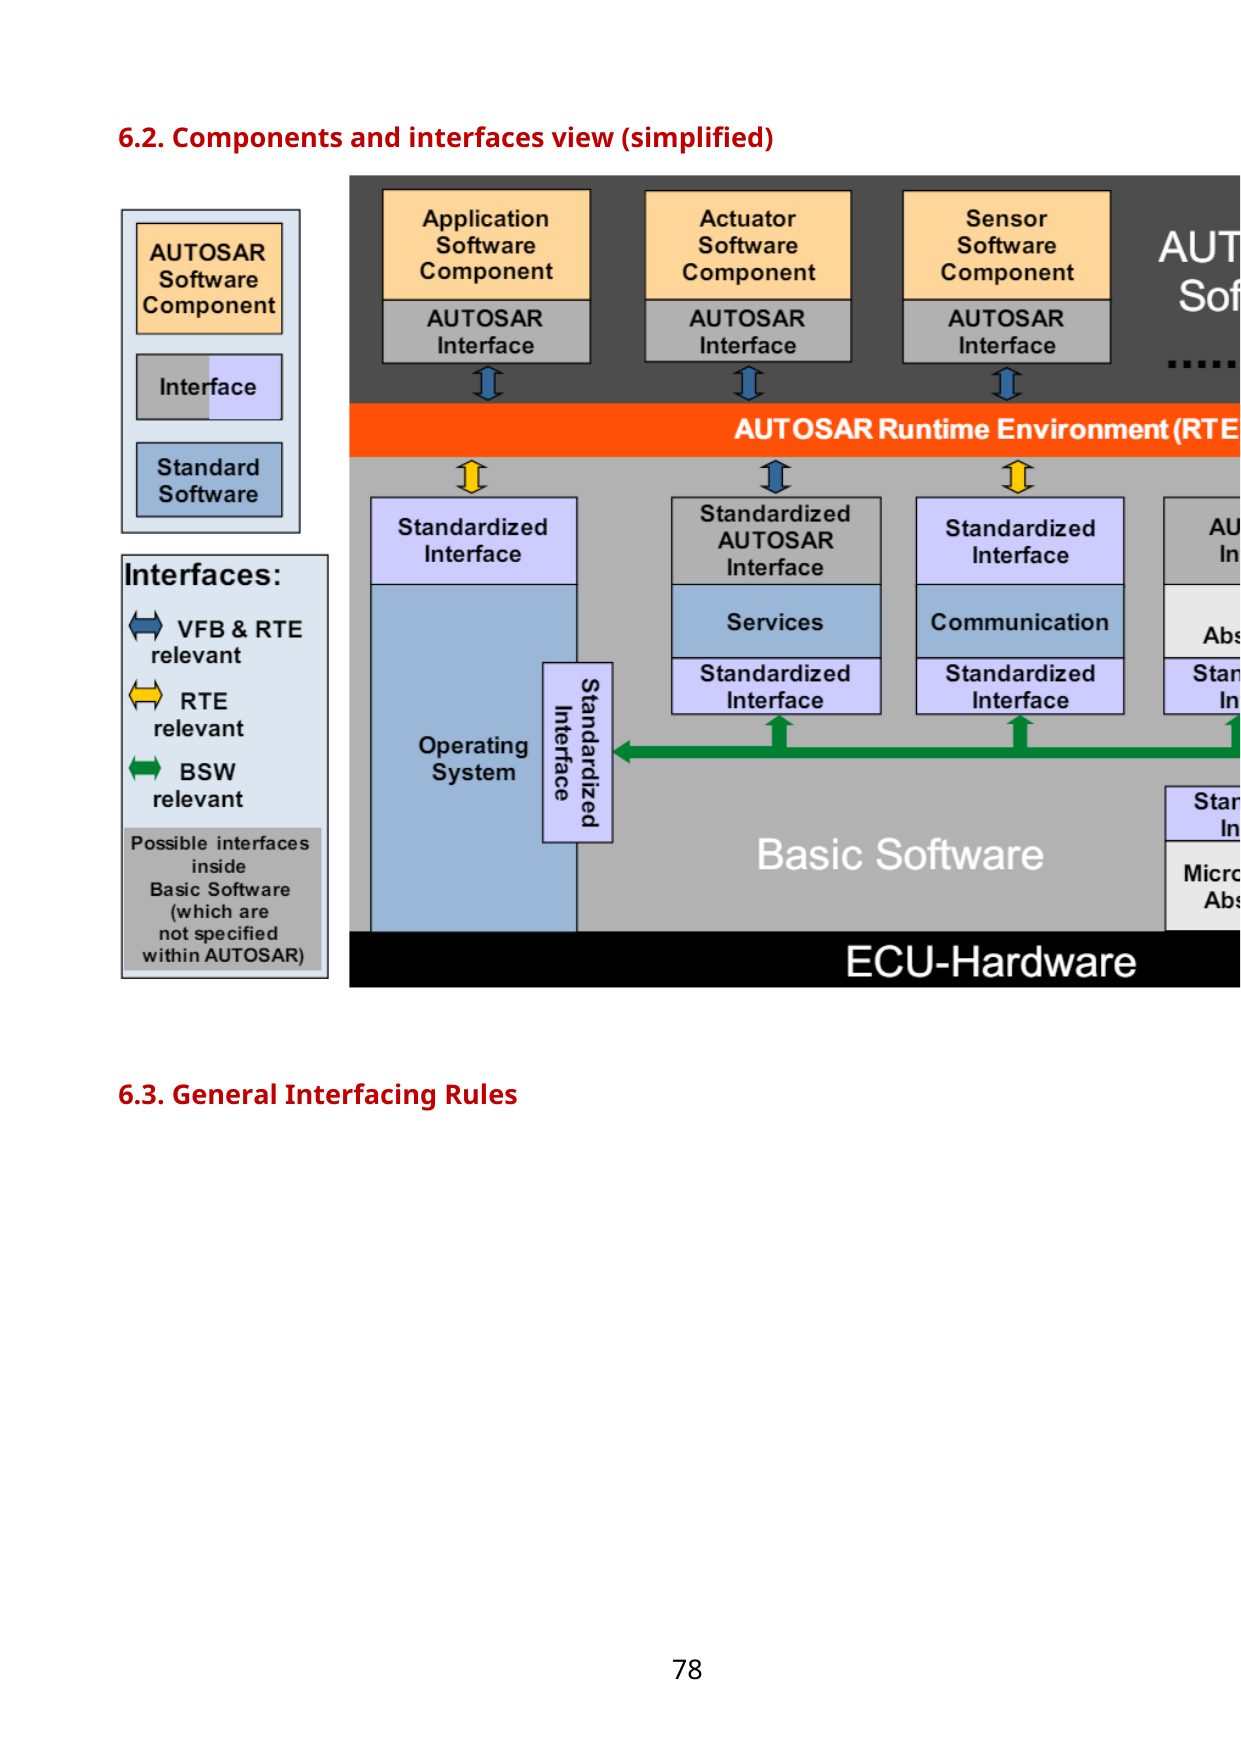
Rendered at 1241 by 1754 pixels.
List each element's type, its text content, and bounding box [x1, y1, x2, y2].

subtitle General Interfacing Rules [118, 1076, 1181, 1113]
subtitle Components and interfaces view (simplified) [118, 118, 1181, 155]
picture [118, 173, 1241, 990]
